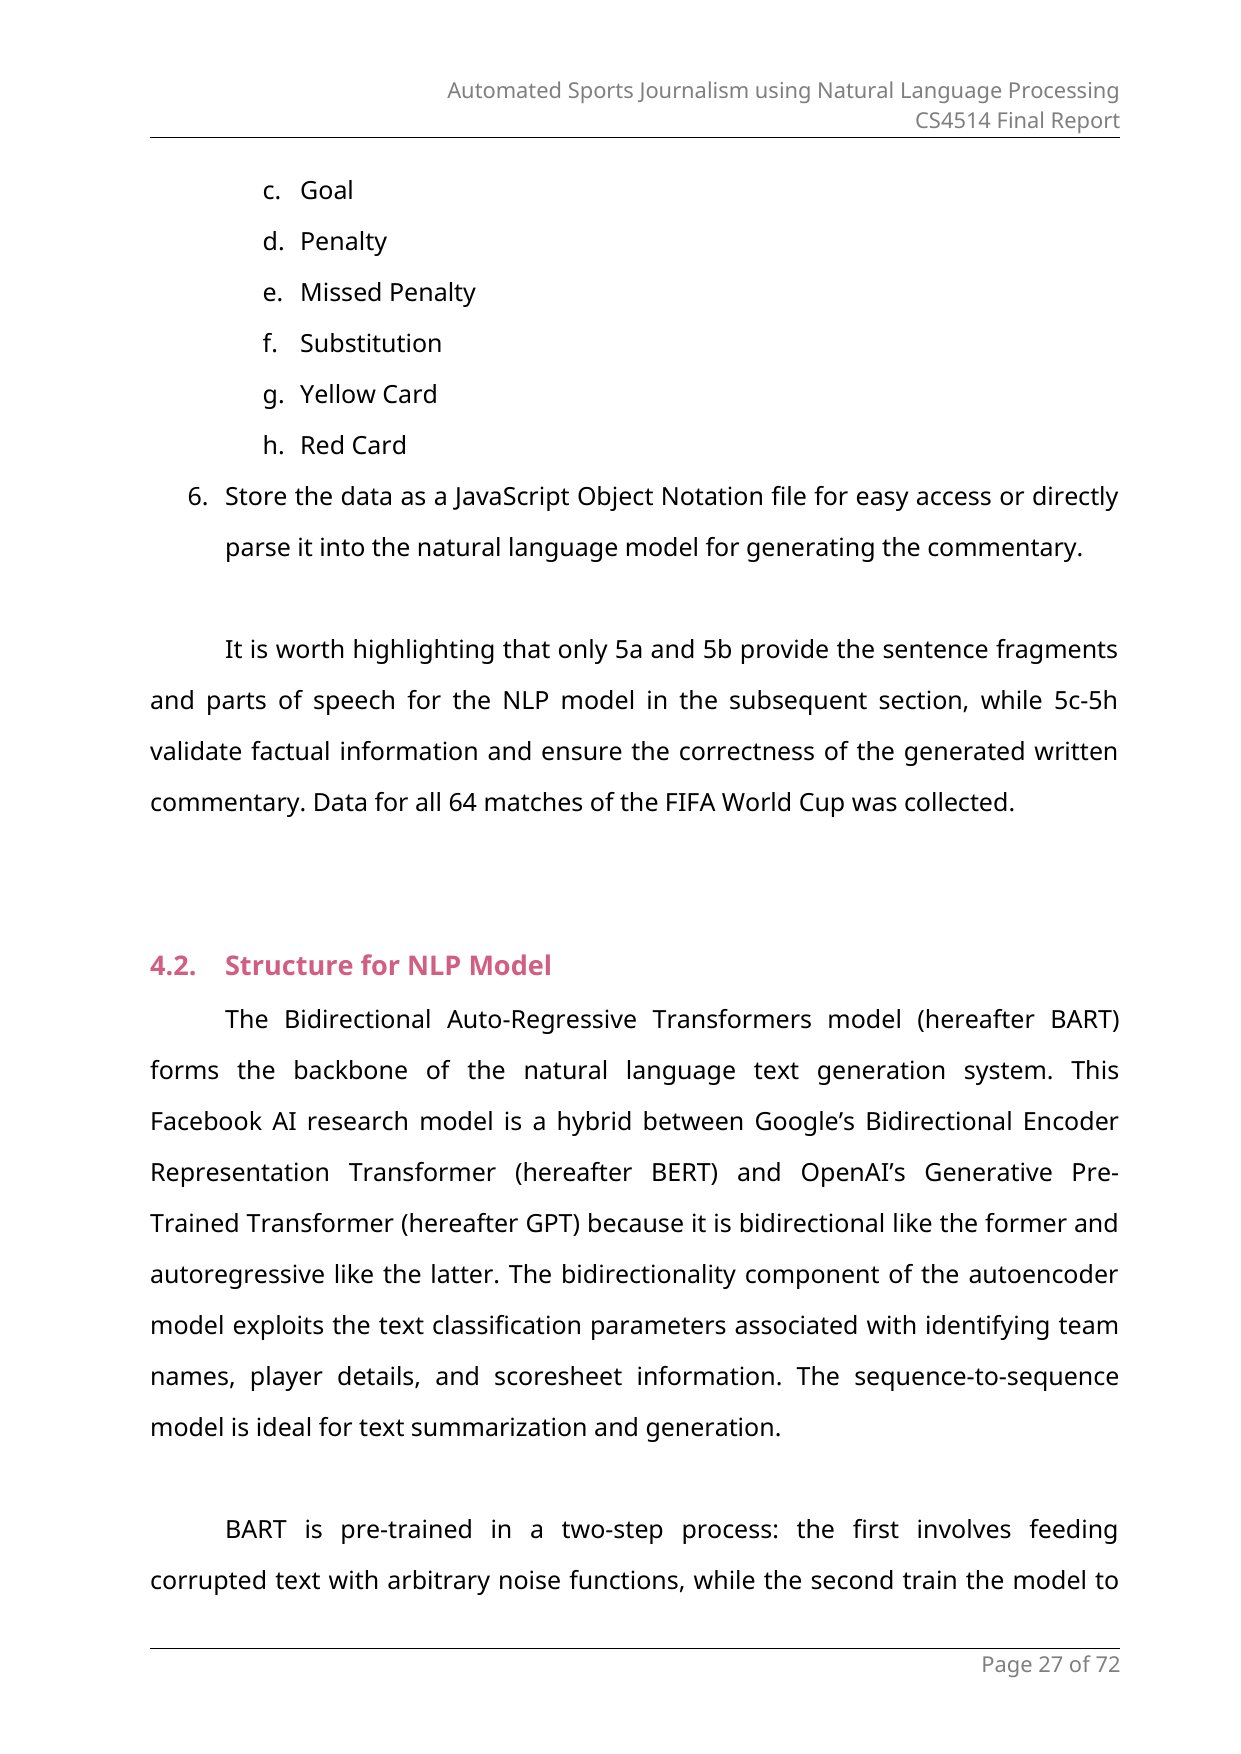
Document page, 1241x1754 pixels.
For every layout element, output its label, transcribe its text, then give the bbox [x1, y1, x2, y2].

list Missed Penalty [262, 274, 1120, 308]
subtitle 4.2. Structure for NLP Model [150, 946, 1131, 983]
list Yellow Card [262, 376, 1120, 411]
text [150, 1512, 1120, 1597]
list Penalty [262, 223, 1120, 257]
list Substitution [262, 325, 1120, 359]
list Goal [262, 172, 1120, 206]
list Red Card [262, 427, 1120, 462]
text The Bidirectional Auto-Regressive Transformers model (hereafter BART) forms the backbone of the natural language text generation system. This Facebook AI research model is a hybrid between Google’s Bidirectional Encoder Representation Transformer (hereafter BERT) and OpenAI’s Generative Pre-Trained Transformer (hereafter GPT) because it is bidirectional like the former and autoregressive like the latter. The bidirectionality component of the autoencoder model exploits the text classification parameters associated with identifying team names, player details, and scoresheet information. The sequence-to-sequence model is ideal for text summarization and generation. [150, 1002, 1120, 1444]
text It is worth highlighting that only 5a and 5b provide the sentence fragments and parts of speech for the NLP model in the subsequent section, while 5c-5h validate factual information and ensure the correctness of the generated written commentary. Data for all 64 matches of the FIFA World Cup was collected. [150, 632, 1120, 819]
list Store the data as a JavaScript Object Notation file for easy access or directly parse it into the natural language model for generating the commentary. [187, 478, 1120, 564]
